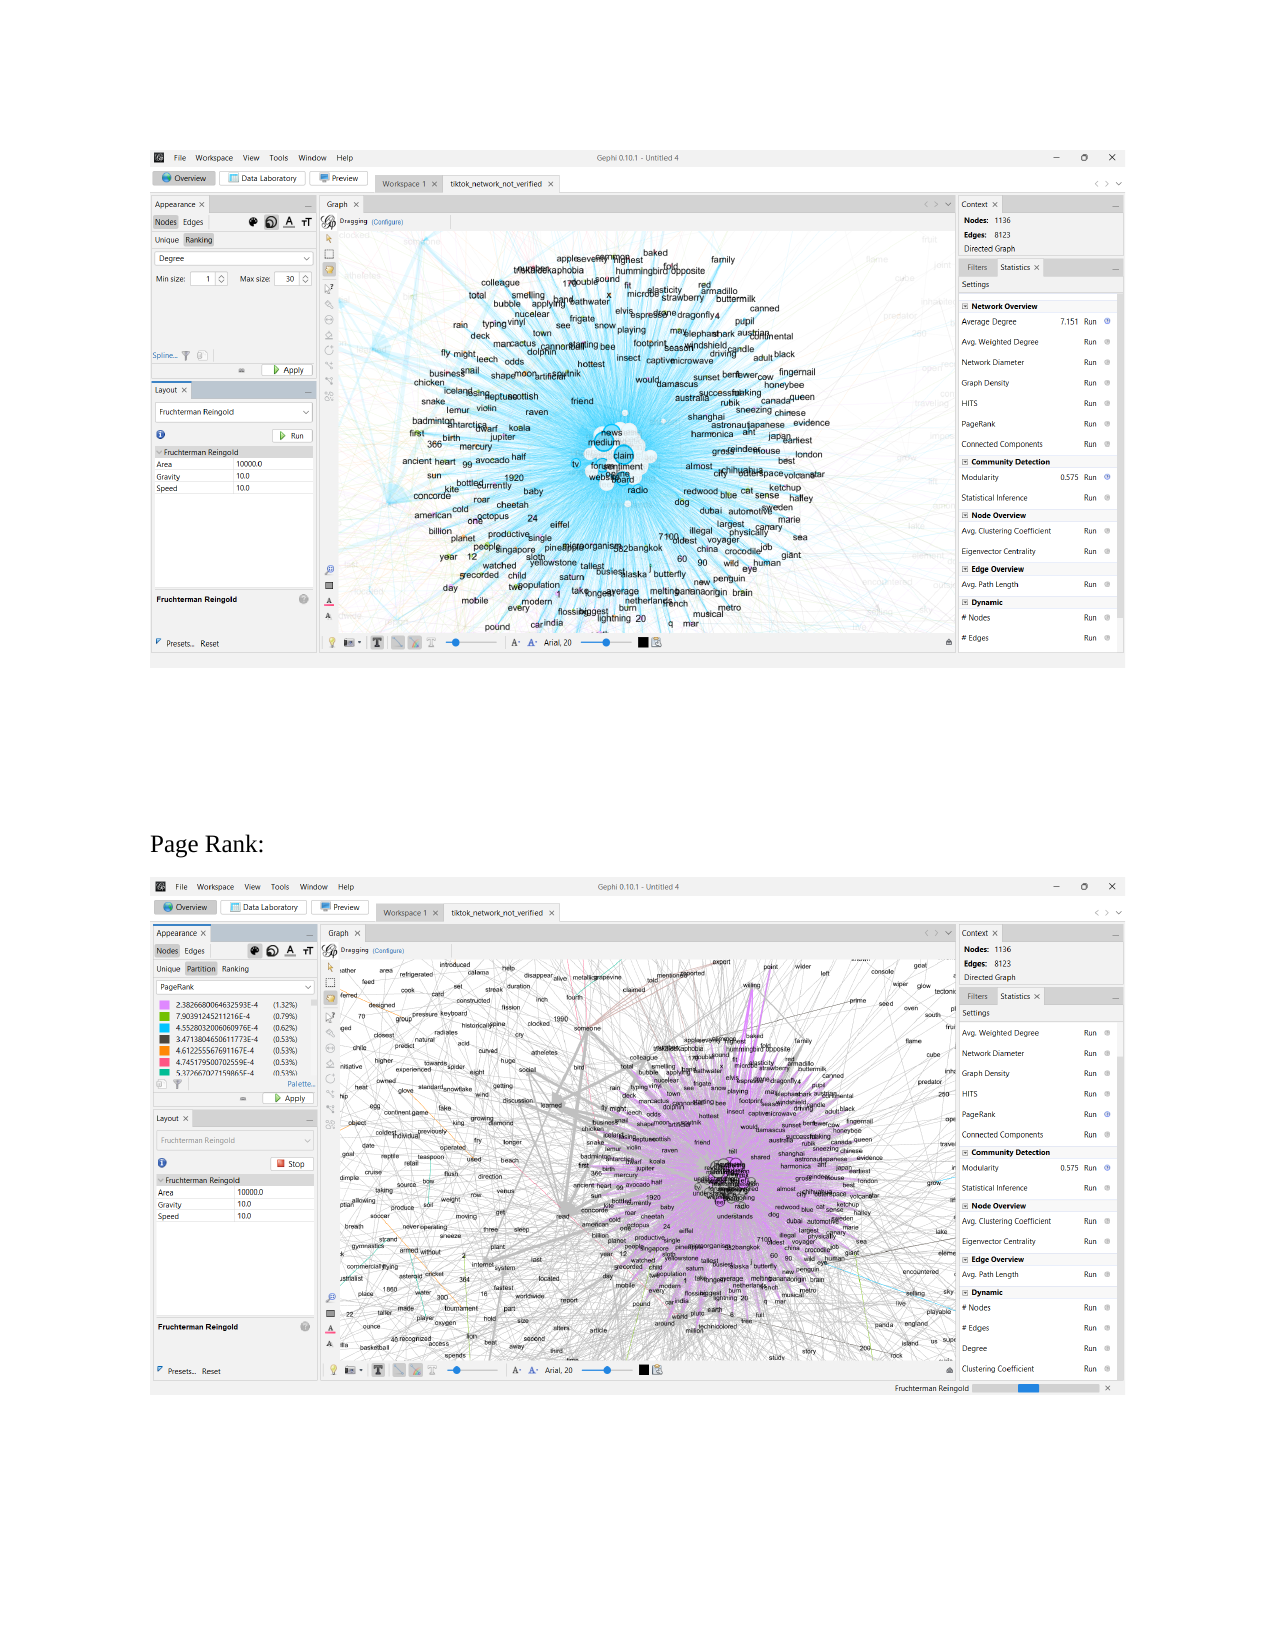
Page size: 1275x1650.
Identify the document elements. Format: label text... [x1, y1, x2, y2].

text Page Rank: [150, 829, 1125, 858]
picture [150, 877, 1125, 1395]
picture [150, 150, 1125, 668]
